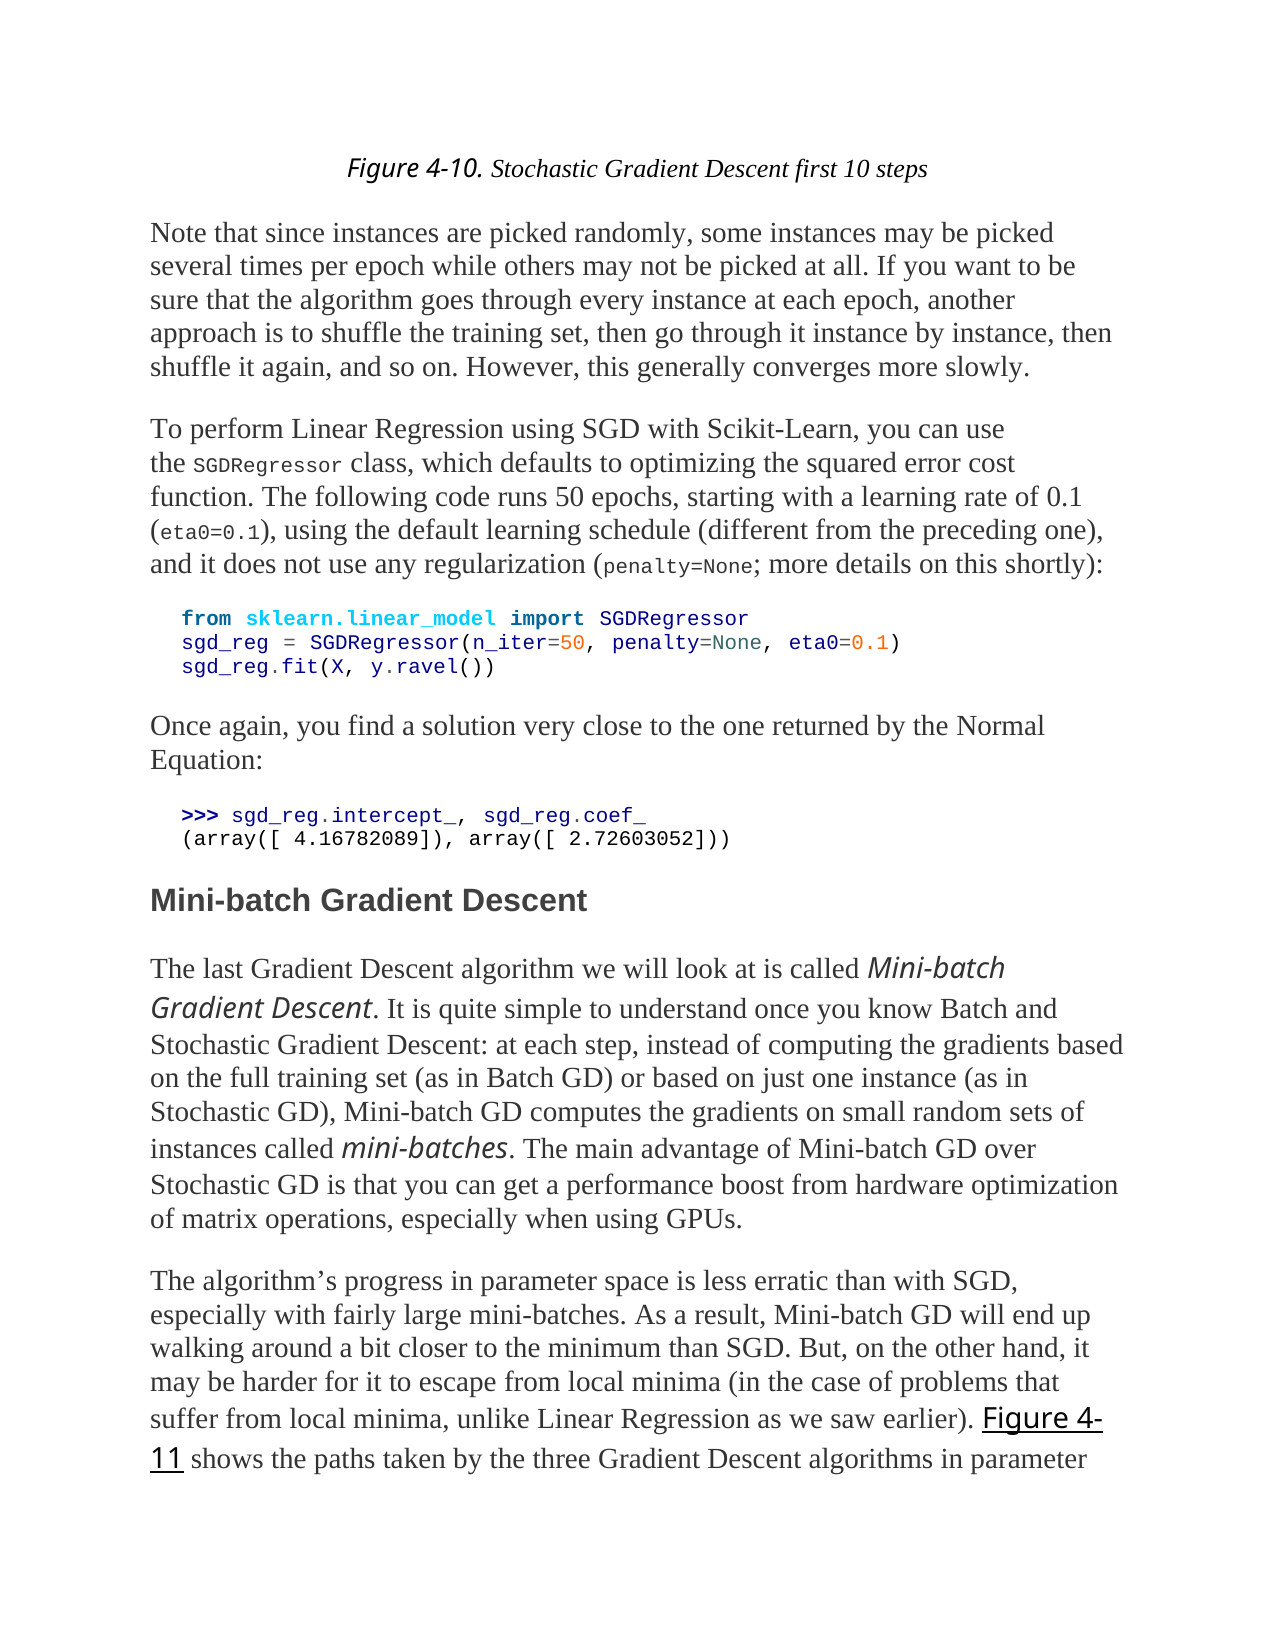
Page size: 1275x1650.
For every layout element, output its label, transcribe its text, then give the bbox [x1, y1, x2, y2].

text from sklearn.linear_model import SGDRegressor [181, 608, 1125, 632]
text Once again, you find a solution very close to the one returned by the Normal Equation: [150, 708, 1125, 776]
text Note that since instances are picked randomly, some instances may be picked several times per epoch while others may not be picked at all. If you want to be sure that the algorithm goes through every instance at each epoch, another approach is to shuffle the training set, then go through it instance by instance, then shuffle it again, and so on. However, this generally converges more slowly. [150, 215, 1125, 382]
text (array([ 4.16782089]), array([ 2.72603052])) [181, 828, 1125, 852]
text The last Gradient Descent algorithm we will look at is called Mini-batch Gradient Descent. It is quite simple to understand once you know Batch and Stochastic Gradient Descent: at each step, instead of computing the gradients based on the full training set (as in Batch GD) or based on just one instance (as in Stochastic GD), Mini-batch GD computes the gradients on small random sets of instances called mini-batches. The main advantage of Mini-batch GD over Stochastic GD is that you can get a performance boost from hardware optimization of matrix operations, especially when using GPUs. [150, 947, 1125, 1234]
text Figure 4-10. Stochastic Gradient Descent first 10 steps [150, 150, 1125, 186]
text sgd_reg.fit(X, y.ravel()) [181, 656, 1125, 679]
text sgd_reg = SGDRegressor(n_iter=50, penalty=None, eta0=0.1) [181, 632, 1125, 656]
text Mini-batch Gradient Descent [150, 881, 1125, 918]
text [150, 1263, 1125, 1477]
text >>> sgd_reg.intercept_, sgd_reg.coef_ [181, 805, 1125, 828]
text To perform Linear Regression using SGD with Scikit-Learn, you can use the SGDRegressor class, which defaults to optimizing the squared error cost function. The following code runs 50 epochs, starting with a learning rate of 0.1 (eta0=0.1), using the default learning schedule (different from the preceding one), and it does not use any regularization (penalty=None; more details on this shortly): [150, 412, 1125, 579]
